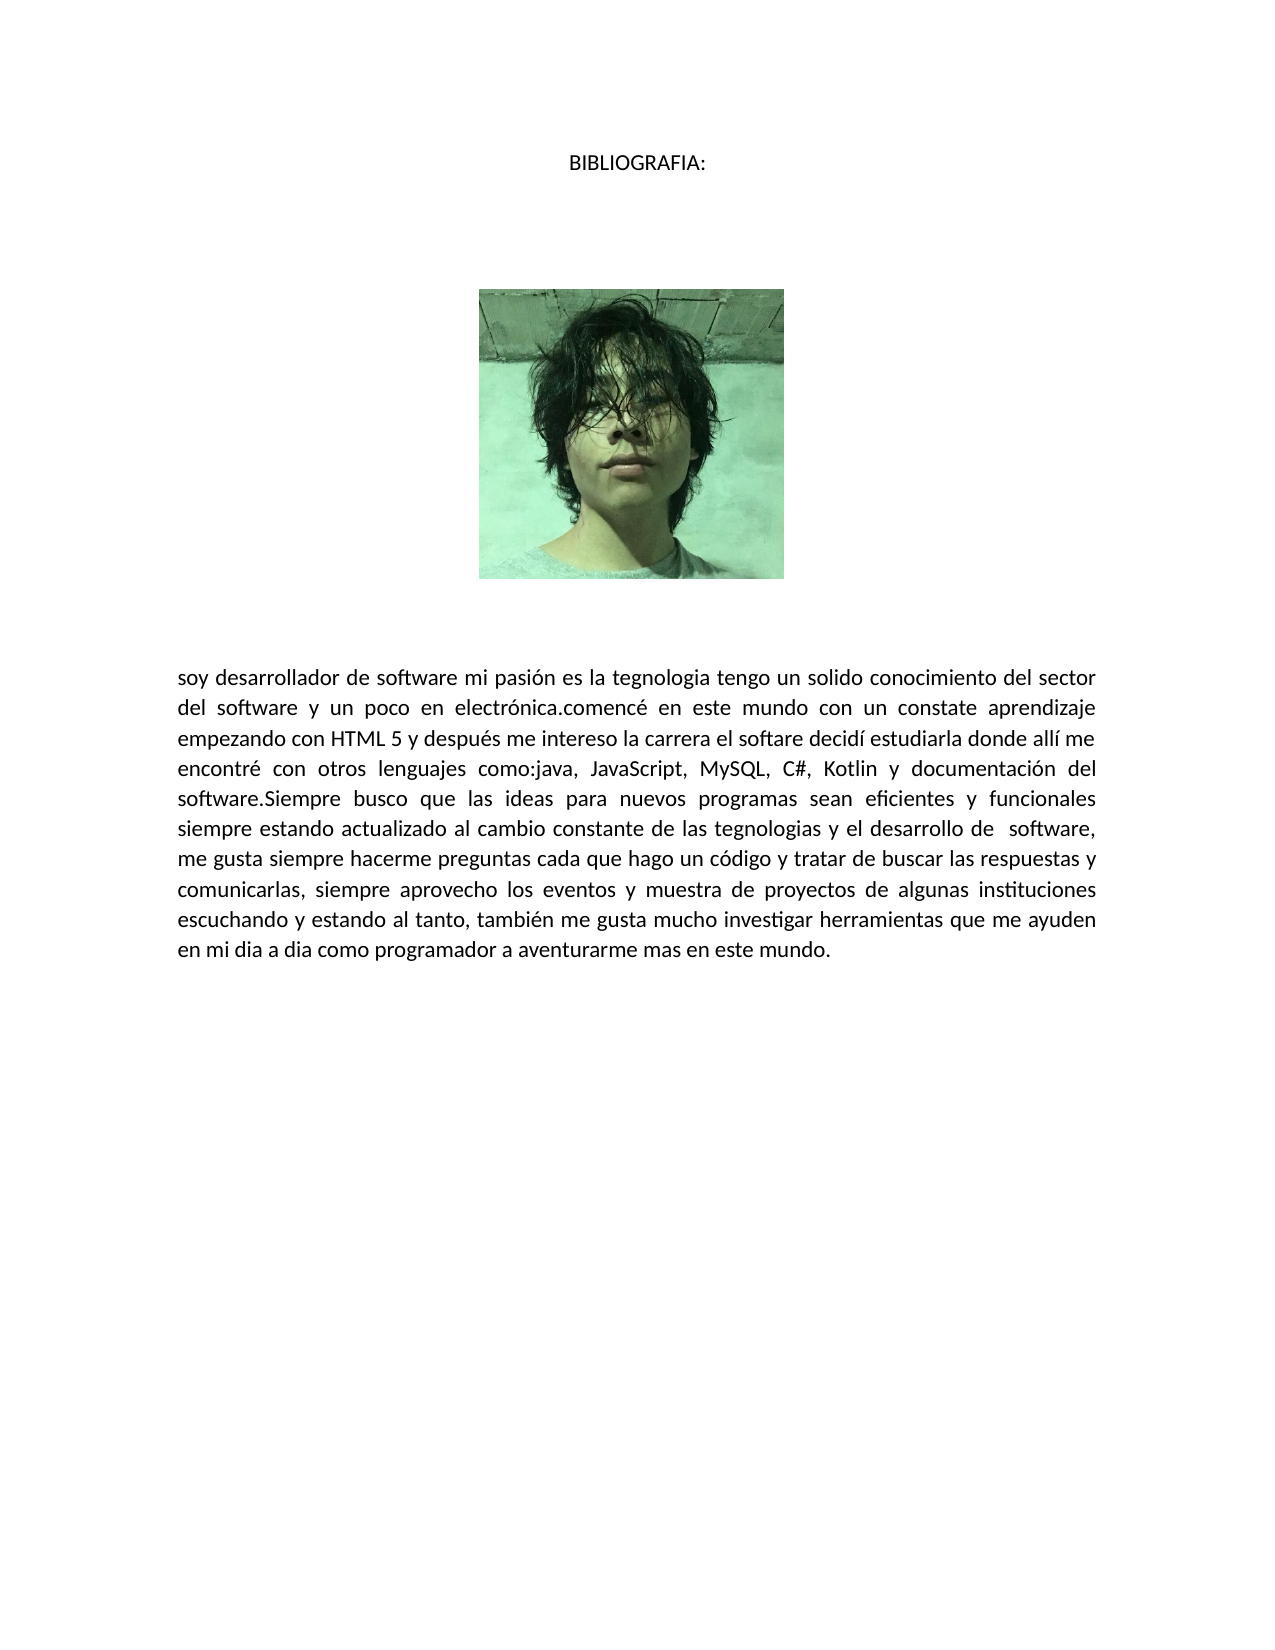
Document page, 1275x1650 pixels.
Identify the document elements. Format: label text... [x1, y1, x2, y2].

text BIBLIOGRAFIA: [177, 148, 1098, 176]
picture [479, 289, 784, 579]
text soy desarrollador de software mi pasión es la tegnologia tengo un solido conocimiento del sector del software y un poco en electrónica.comencé en este mundo con un constate aprendizaje empezando con HTML 5 y después me intereso la carrera el softare decidí estudiarla donde allí me encontré con otros lenguajes como:java, JavaScript, MySQL, C#, Kotlin y documentación del software.Siempre busco que las ideas para nuevos programas sean eficientes y funcionales siempre estando actualizado al cambio constante de las tegnologias y el desarrollo de software, me gusta siempre hacerme preguntas cada que hago un código y tratar de buscar las respuestas y comunicarlas, siempre aprovecho los eventos y muestra de proyectos de algunas instituciones escuchando y estando al tanto, también me gusta mucho investigar herramientas que me ayuden en mi dia a dia como programador a aventurarme mas en este mundo. [177, 663, 1098, 963]
